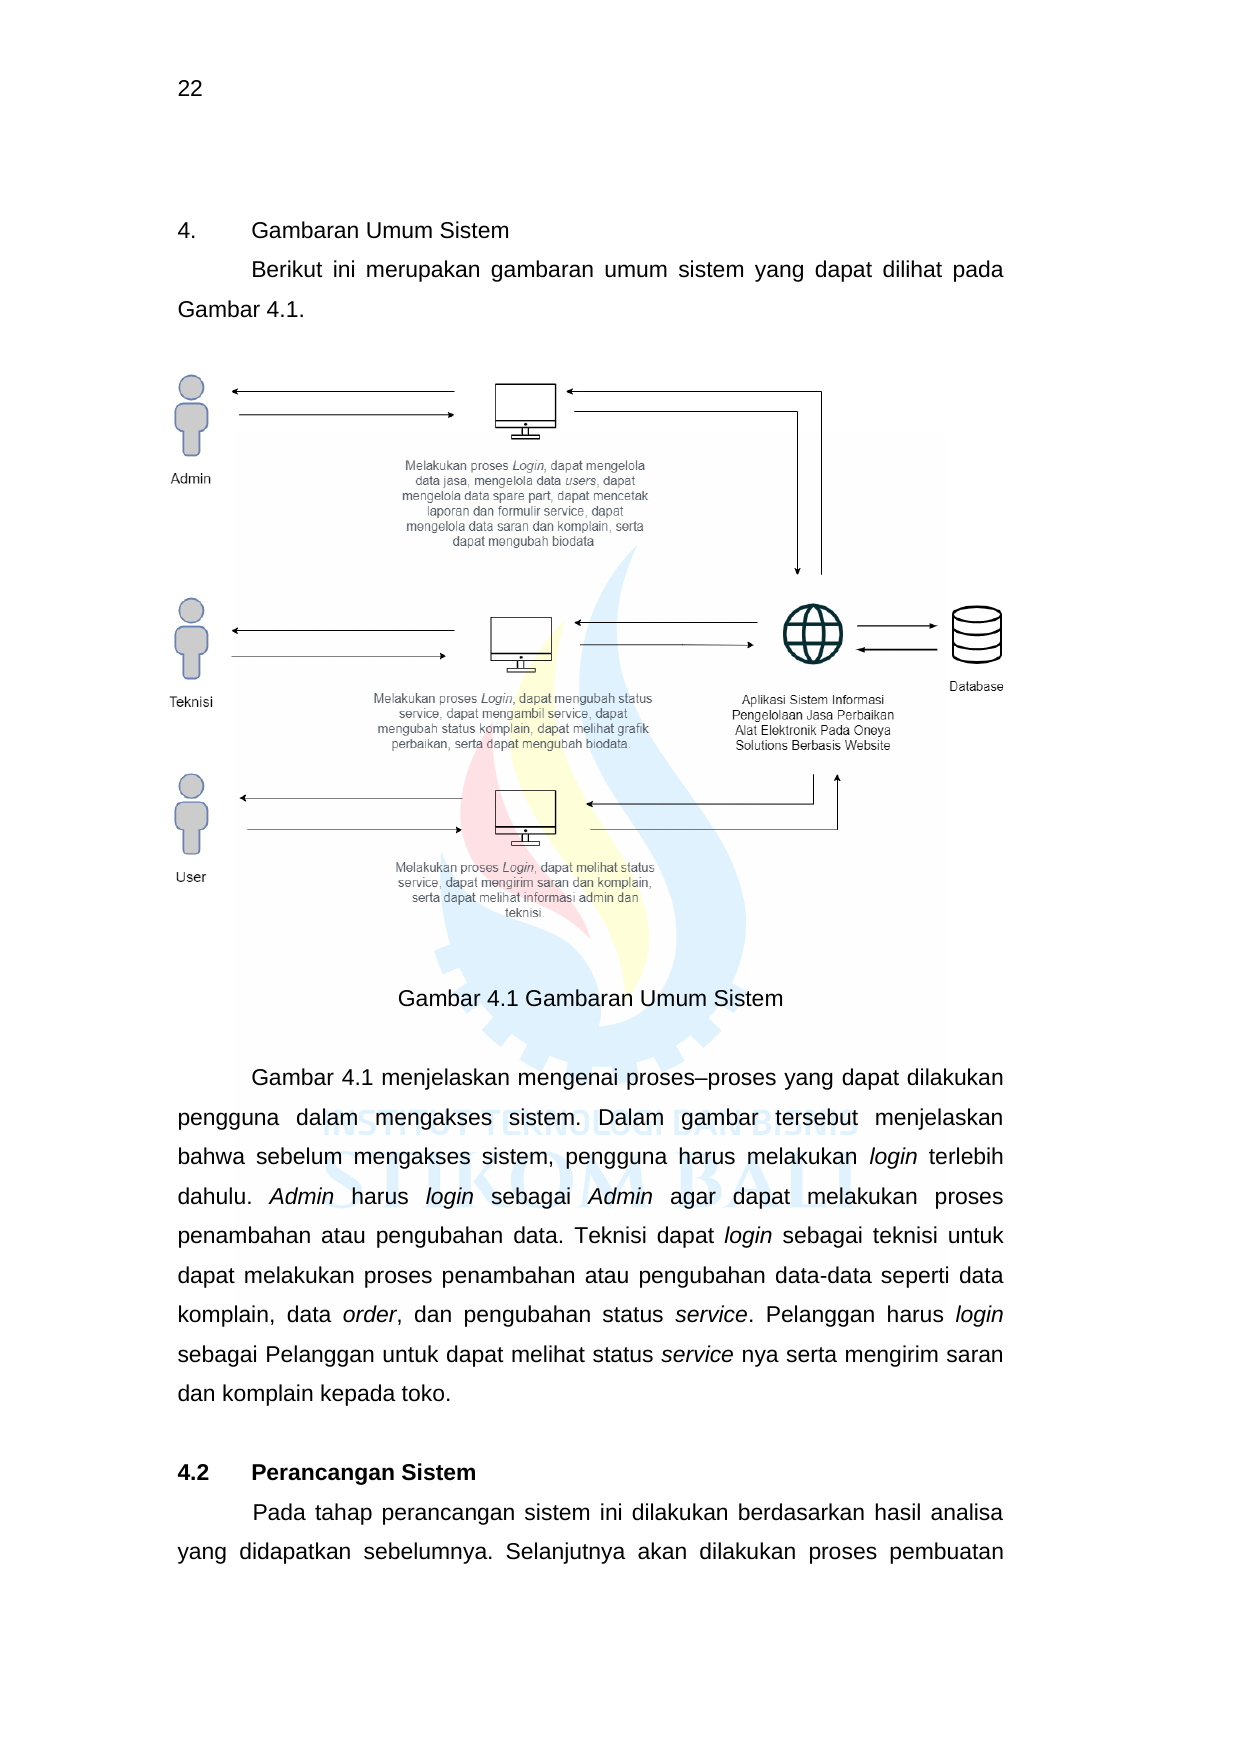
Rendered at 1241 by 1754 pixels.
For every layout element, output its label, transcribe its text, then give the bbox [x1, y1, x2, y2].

text Gambar 4.1 Gambaran Umum Sistem [177, 985, 1004, 1012]
text Gambar 4.1 menjelaskan mengenai proses–proses yang dapat dilakukan pengguna dalam mengakses sistem. Dalam gambar tersebut menjelaskan bahwa sebelum mengakses sistem, pengguna harus melakukan login terlebih dahulu. Admin harus login sebagai Admin agar dapat melakukan proses penambahan atau pengubahan data. Teknisi dapat login sebagai teknisi untuk dapat melakukan proses penambahan atau pengubahan data-data seperti data komplain, data order, dan pengubahan status service. Pelanggan harus login sebagai Pelanggan untuk dapat melihat status service nya serta mengirim saran dan komplain kepada toko. [177, 1064, 1004, 1406]
picture [169, 374, 1004, 920]
list Gambaran Umum Sistem [177, 217, 1004, 243]
subtitle Perancangan Sistem [177, 1459, 1004, 1485]
list Berikut ini merupakan gambaran umum sistem yang dapat dilihat pada Gambar 4.1. [177, 256, 1004, 322]
